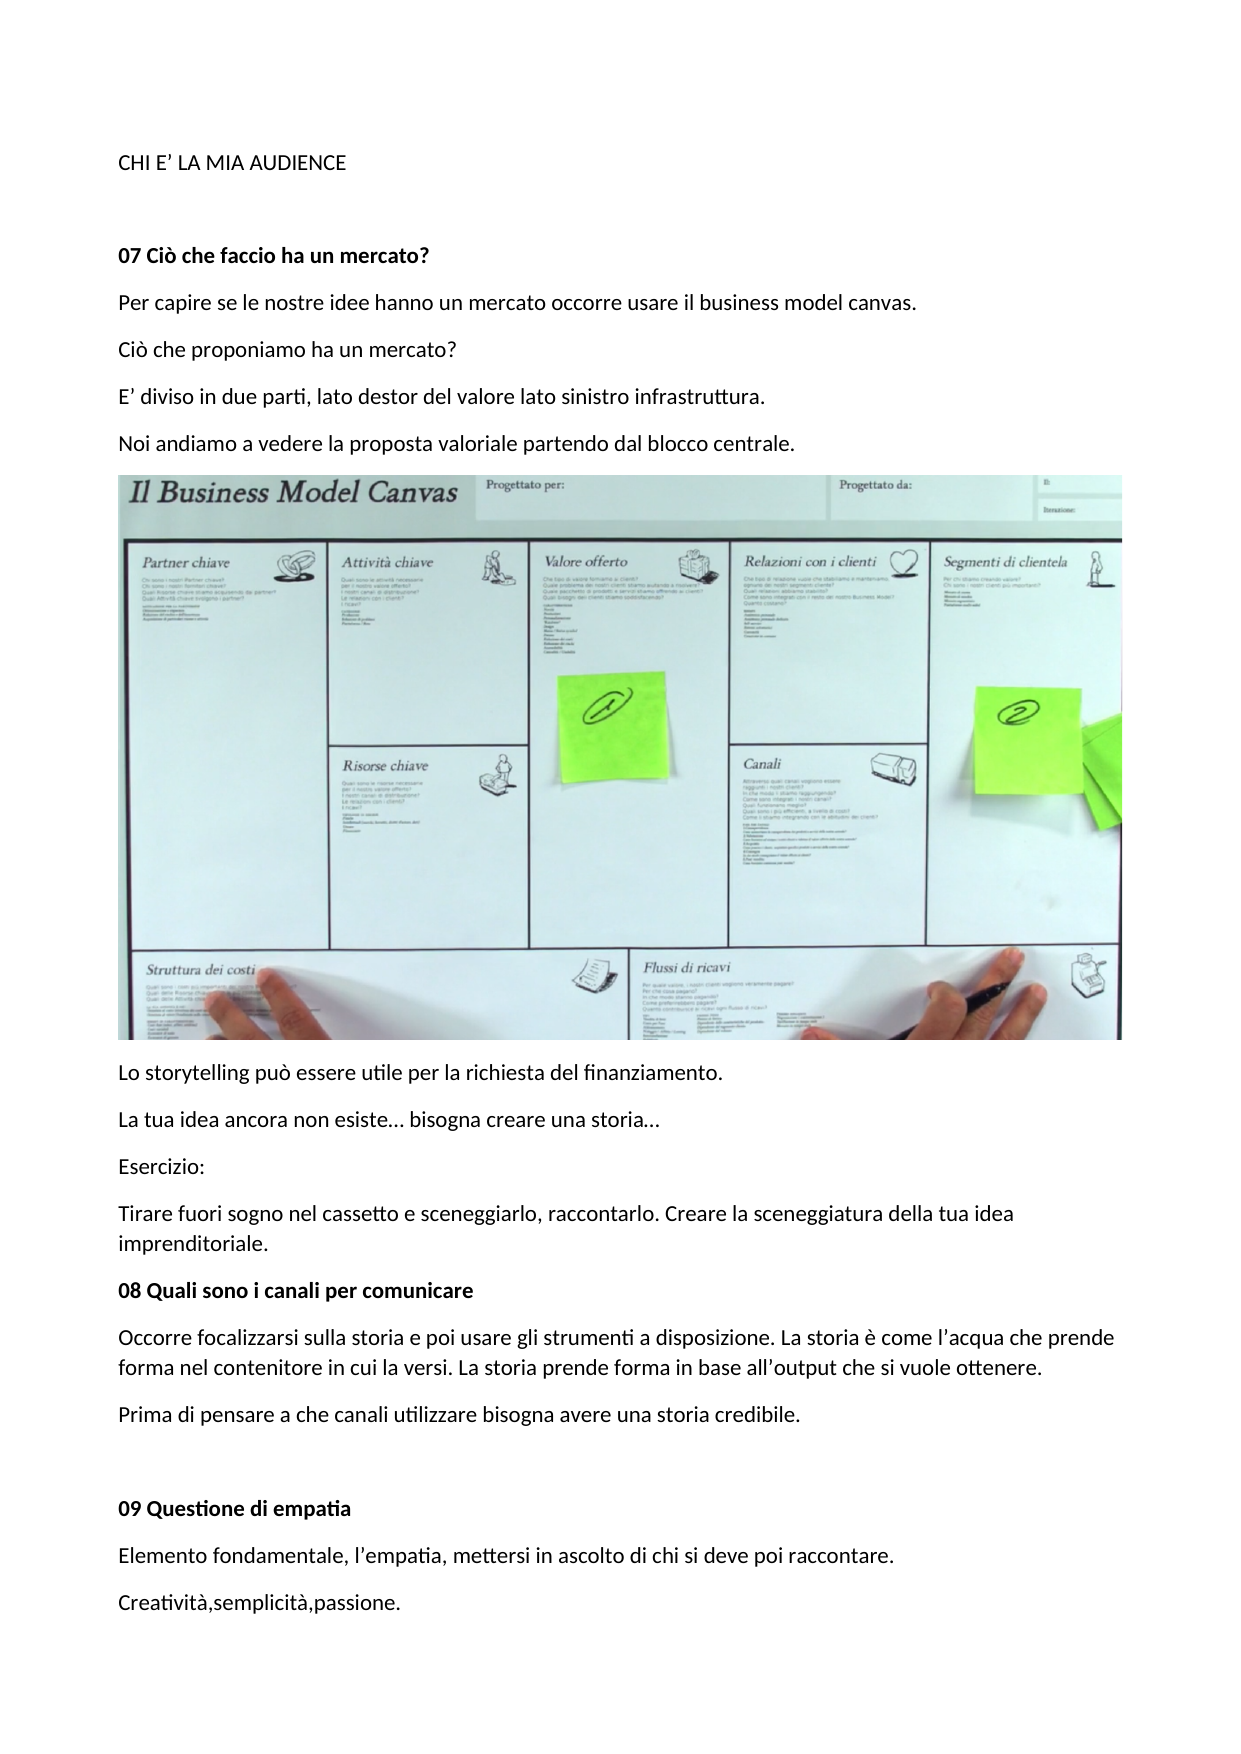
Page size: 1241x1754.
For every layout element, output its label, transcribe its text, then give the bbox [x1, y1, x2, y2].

text Occorre focalizzarsi sulla storia e poi usare gli strumenti a disposizione. La storia è come l’acqua che prende forma nel contenitore in cui la versi. La storia prende forma in base all’output che si vuole ottenere. [118, 1323, 1122, 1381]
text Lo storytelling può essere utile per la richiesta del finanziamento. [118, 1058, 1122, 1087]
text Noi andiamo a vedere la proposta valoriale partendo dal blocco centrale. [118, 429, 1122, 457]
text 08 Quali sono i canali per comunicare [118, 1276, 1122, 1304]
text 07 Ciò che faccio ha un mercato? [118, 241, 1122, 269]
text La tua idea ancora non esiste… bisogna creare una storia… [118, 1105, 1122, 1133]
text Esercizio: [118, 1152, 1122, 1180]
text Elemento fondamentale, l’empatia, mettersi in ascolto di chi si deve poi raccontare. [118, 1541, 1122, 1569]
text Tirare fuori sogno nel cassetto e sceneggiarlo, raccontarlo. Creare la sceneggiatura della tua idea imprenditoriale. [118, 1199, 1122, 1257]
text Prima di pensare a che canali utilizzare bisogna avere una storia credibile. [118, 1400, 1122, 1428]
text Creatività,semplicità,passione. [118, 1588, 1122, 1616]
text Ciò che proponiamo ha un mercato? [118, 335, 1122, 363]
text 09 Questione di empatia [118, 1494, 1122, 1522]
picture [118, 475, 1123, 1040]
text E’ diviso in due parti, lato destor del valore lato sinistro infrastruttura. [118, 382, 1122, 410]
text CHI E’ LA MIA AUDIENCE [118, 148, 1122, 176]
text Per capire se le nostre idee hanno un mercato occorre usare il business model canvas. [118, 288, 1122, 316]
